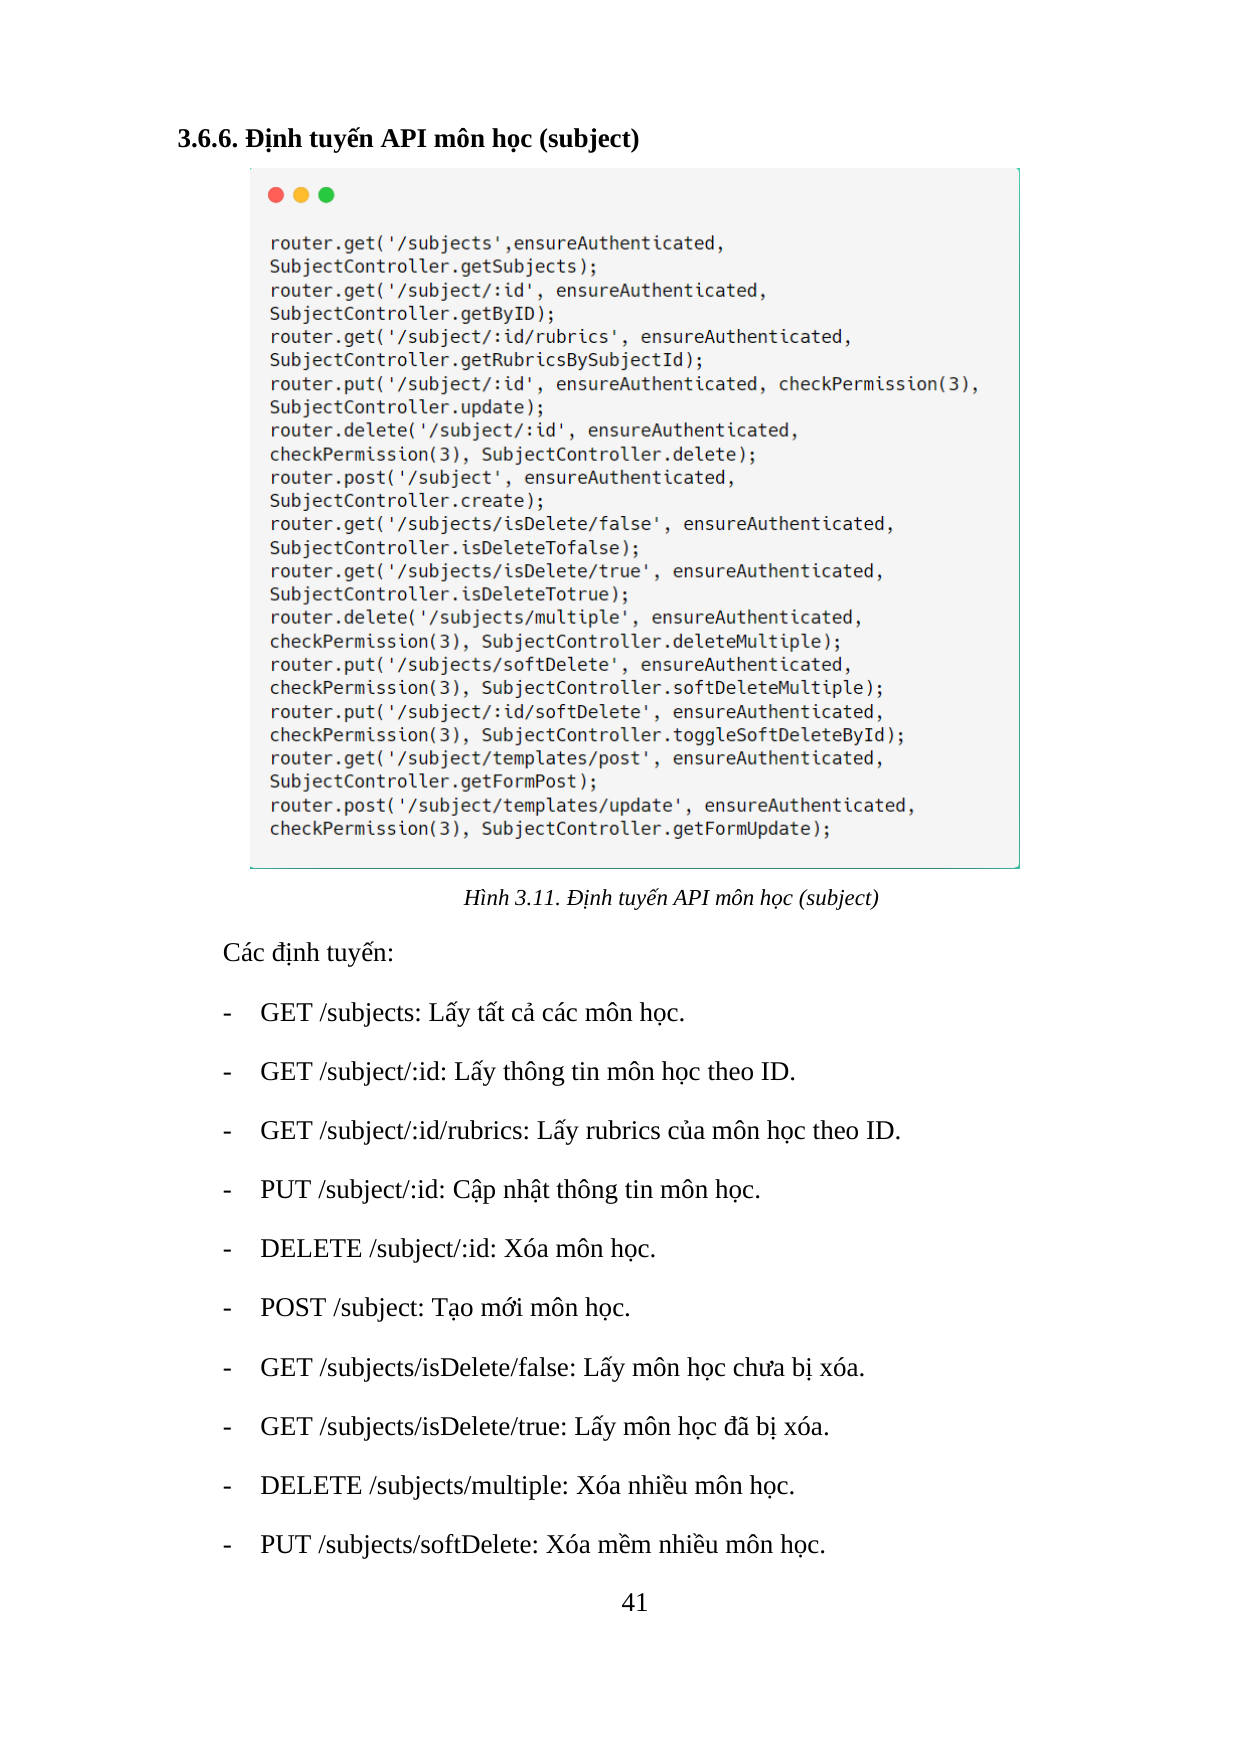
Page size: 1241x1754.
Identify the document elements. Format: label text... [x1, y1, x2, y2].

list POST /subject: Tạo mới môn học. [223, 1291, 1122, 1323]
list GET /subjects: Lấy tất cả các môn học. [223, 996, 1122, 1027]
subtitle Định tuyến API môn học (subject) [177, 122, 1122, 153]
list DELETE /subjects/multiple: Xóa nhiều môn học. [223, 1469, 1122, 1500]
picture [250, 168, 1020, 869]
list PUT /subject/:id: Cập nhật thông tin môn học. [223, 1173, 1122, 1204]
list GET /subjects/isDelete/true: Lấy môn học đã bị xóa. [223, 1410, 1122, 1441]
list DELETE /subject/:id: Xóa môn học. [223, 1232, 1122, 1263]
list GET /subject/:id/rubrics: Lấy rubrics của môn học theo ID. [223, 1114, 1122, 1145]
list GET /subjects/isDelete/false: Lấy môn học chưa bị xóa. [223, 1351, 1122, 1382]
text Các định tuyến: [148, 936, 1122, 968]
list PUT /subjects/softDelete: Xóa mềm nhiều môn học. [223, 1528, 1122, 1559]
text Hình 3.11. Định tuyến API môn học (subject) [148, 884, 1122, 911]
list GET /subject/:id: Lấy thông tin môn học theo ID. [223, 1055, 1122, 1086]
